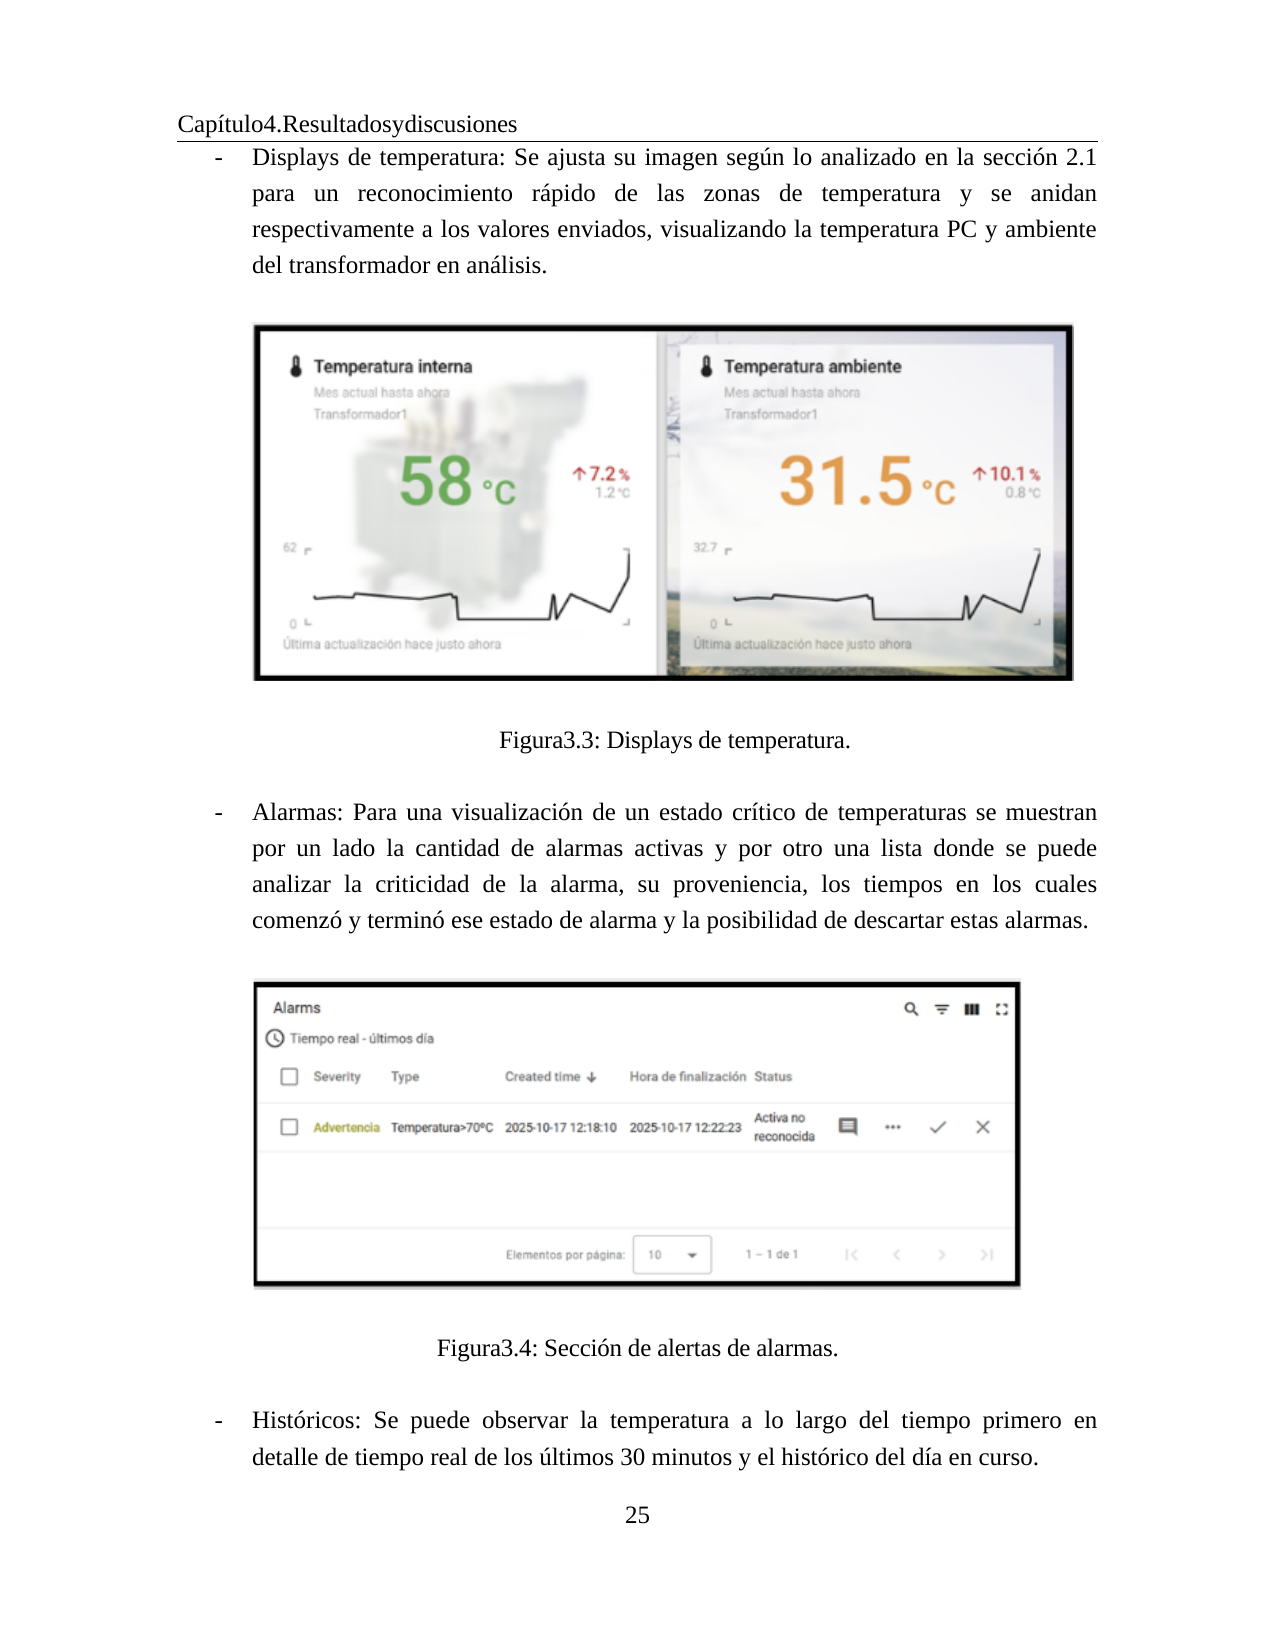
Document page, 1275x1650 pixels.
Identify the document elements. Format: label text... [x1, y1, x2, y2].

list Displays de temperatura: Se ajusta su imagen según lo analizado en la sección 2.1 para un reconocimiento rápido de las zonas de temperatura y se anidan respectivamente a los valores enviados, visualizando la temperatura PC y ambiente del transformador en análisis. [214, 142, 1098, 279]
text Figura3.3: Displays de temperatura. [252, 725, 1098, 753]
picture [253, 978, 1022, 1290]
picture [251, 322, 1074, 681]
text Figura3.4: Sección de alertas de alarmas. [177, 1333, 1098, 1362]
list Alarmas: Para una visualización de un estado crítico de temperaturas se muestran por un lado la cantidad de alarmas activas y por otro una lista donde se puede analizar la criticidad de la alarma, su proveniencia, los tiempos en los cuales comenzó y terminó ese estado de alarma y la posibilidad de descartar estas alarmas. [214, 797, 1098, 934]
list Históricos: Se puede observar la temperatura a lo largo del tiempo primero en detalle de tiempo real de los últimos 30 minutos y el histórico del día en curso. [214, 1406, 1098, 1470]
